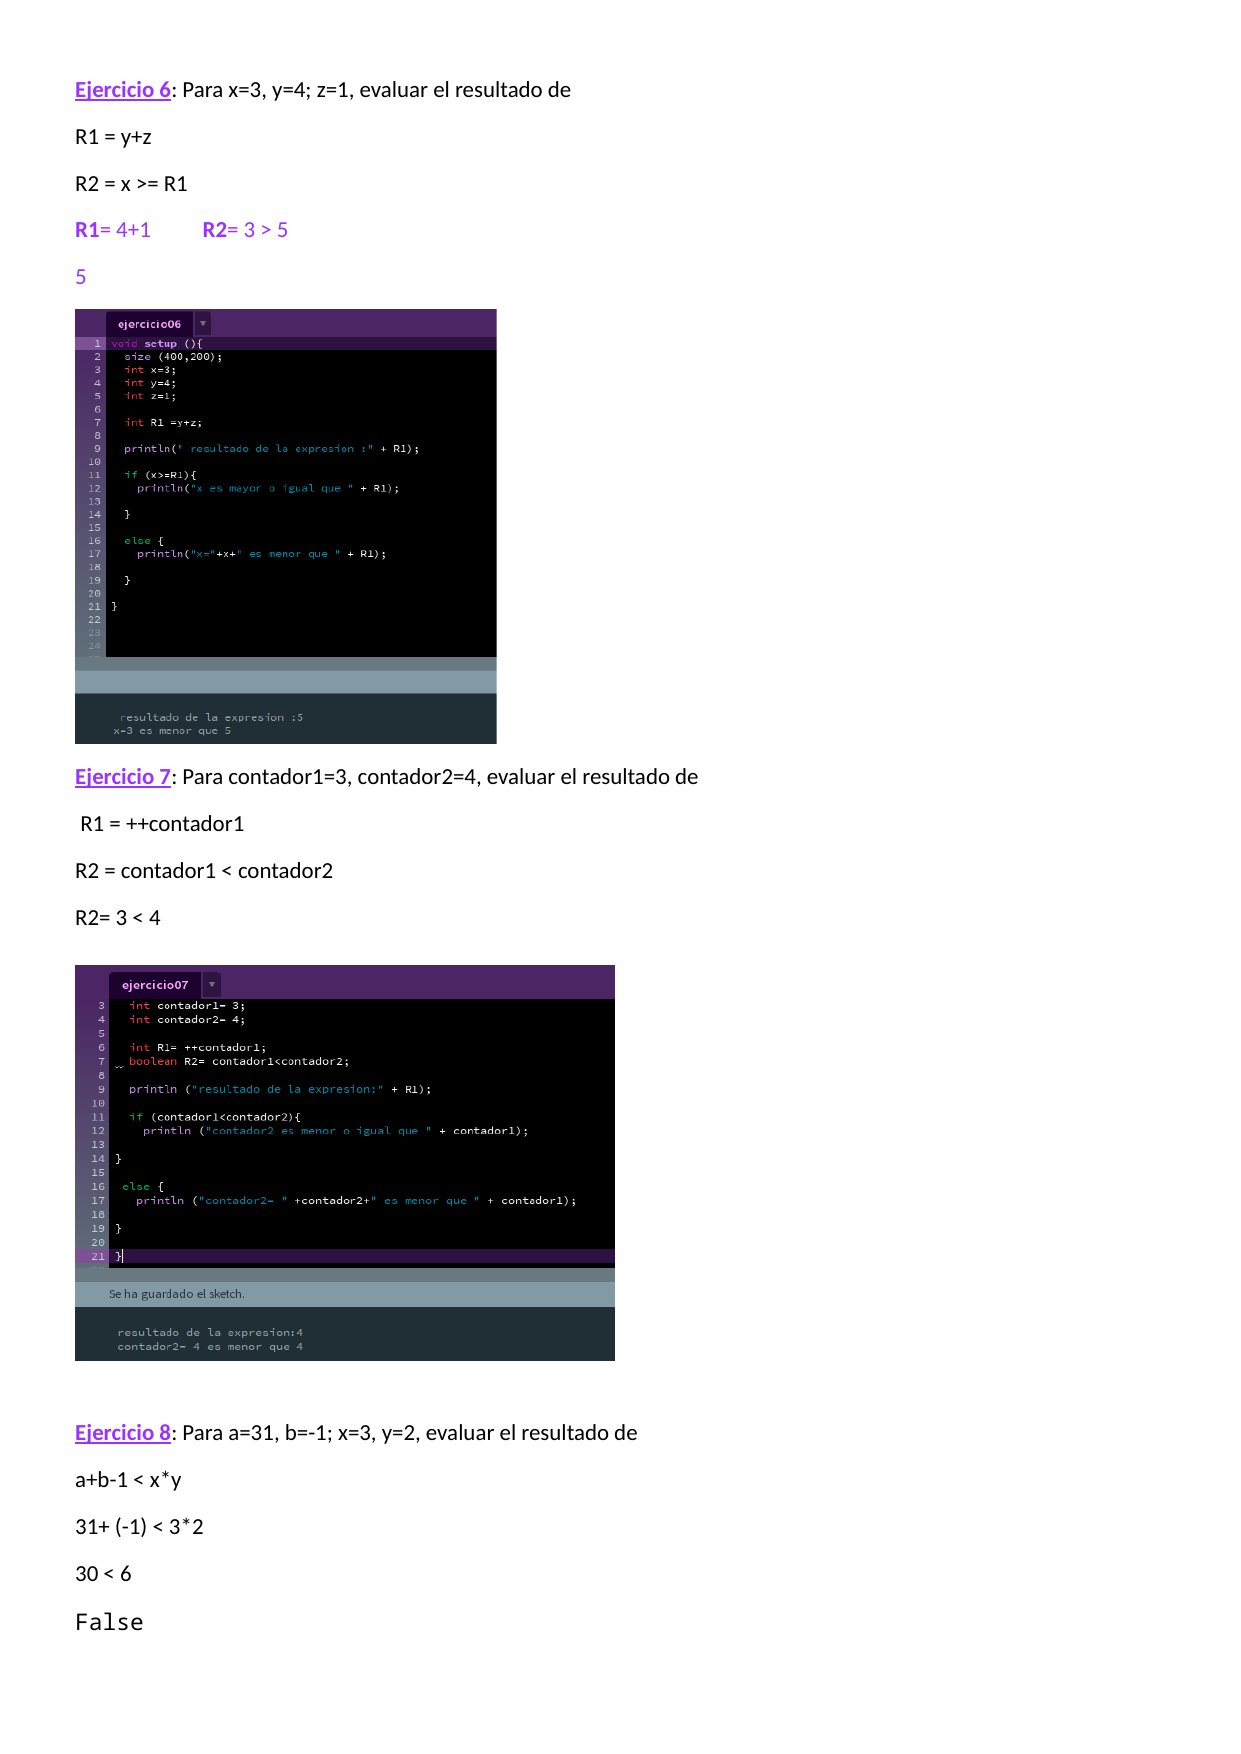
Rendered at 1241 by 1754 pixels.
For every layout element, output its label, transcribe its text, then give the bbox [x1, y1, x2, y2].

text a+b-1 < x*y [75, 1465, 1165, 1493]
text Ejercicio 8: Para a=31, b=-1; x=3, y=2, evaluar el resultado de [75, 1418, 1165, 1446]
text False [75, 1606, 1165, 1637]
text R1 = y+z [75, 122, 1165, 150]
text Ejercicio 6: Para x=3, y=4; z=1, evaluar el resultado de [75, 75, 1165, 103]
text R2 = x >= R1 [75, 169, 1165, 197]
text R2= 3 < 4 [75, 903, 1165, 931]
text R1= 4+1 R2= 3 > 5 [75, 216, 1165, 244]
text R2 = contador1 < contador2 [75, 856, 1165, 884]
text Ejercicio 7: Para contador1=3, contador2=4, evaluar el resultado de [75, 762, 1165, 790]
picture [75, 309, 497, 744]
text 31+ (-1) < 3*2 [75, 1512, 1165, 1540]
text 5 [75, 262, 1165, 291]
text 30 < 6 [75, 1559, 1165, 1587]
text R1 = ++contador1 [75, 809, 1165, 837]
picture [75, 965, 615, 1361]
